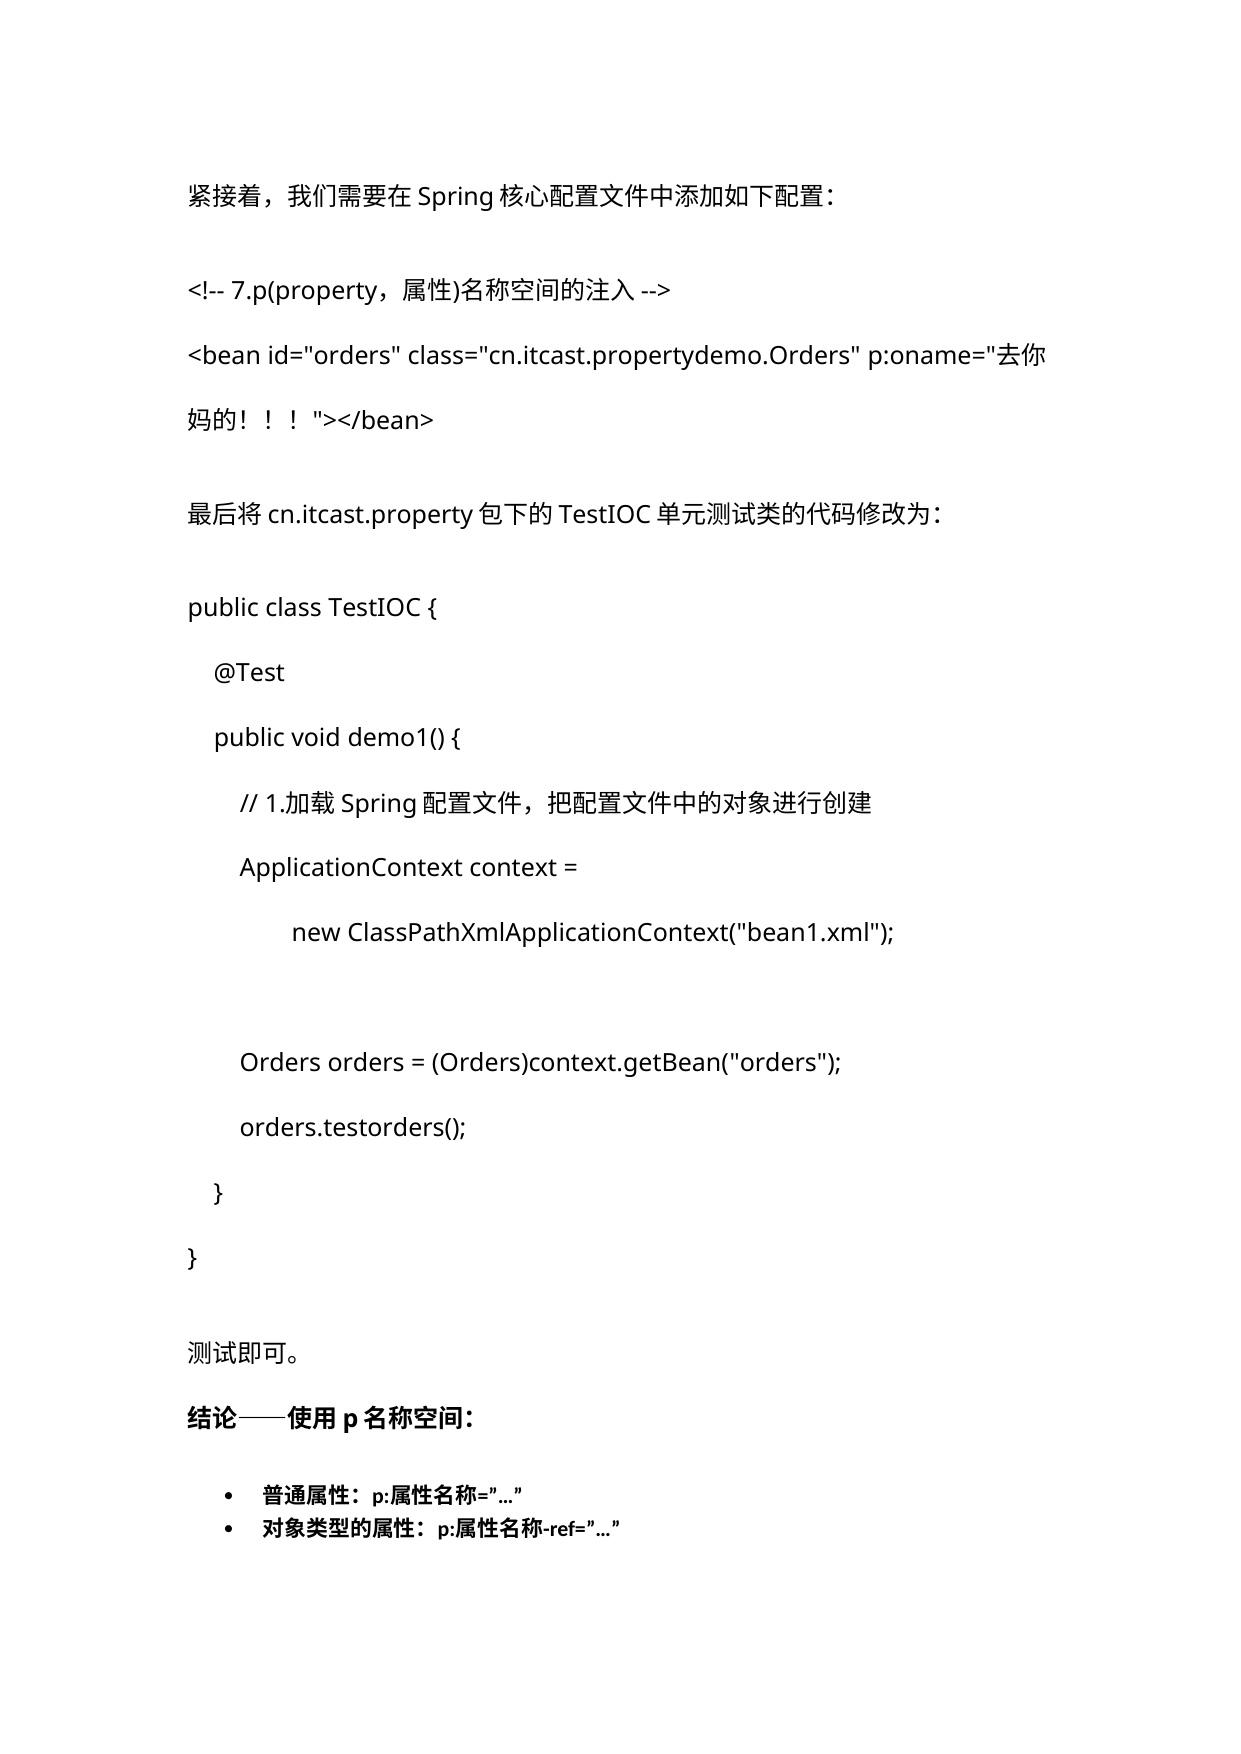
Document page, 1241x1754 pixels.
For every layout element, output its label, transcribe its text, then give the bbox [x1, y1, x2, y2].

text orders.testorders(); [187, 1094, 1053, 1159]
list 普通属性：p:属性名称=”…” [225, 1478, 1053, 1510]
list 对象类型的属性：p:属性名称-ref=”…” [225, 1510, 1053, 1543]
text } [187, 1159, 1053, 1224]
text 测试即可。 结论——使用p名称空间： [187, 1319, 1053, 1449]
text @Test [187, 639, 1053, 704]
text <bean id="orders" class="cn.itcast.propertydemo.Orders" p:oname="去你妈的！！！"></bean> [187, 321, 1053, 451]
text ApplicationContext context = [187, 834, 1053, 899]
text } [187, 1224, 1053, 1289]
text 紧接着，我们需要在Spring核心配置文件中添加如下配置： [187, 162, 1053, 227]
text // 1.加载Spring配置文件，把配置文件中的对象进行创建 [187, 769, 1053, 834]
text 最后将cn.itcast.property包下的TestIOC单元测试类的代码修改为： [187, 480, 1053, 545]
text Orders orders = (Orders)context.getBean("orders"); [187, 1029, 1053, 1094]
text public class TestIOC { [187, 574, 1053, 639]
text new ClassPathXmlApplicationContext("bean1.xml"); [187, 899, 1053, 964]
text public void demo1() { [187, 704, 1053, 769]
text <!-- 7.p(property，属性)名称空间的注入 --> [187, 256, 1053, 321]
